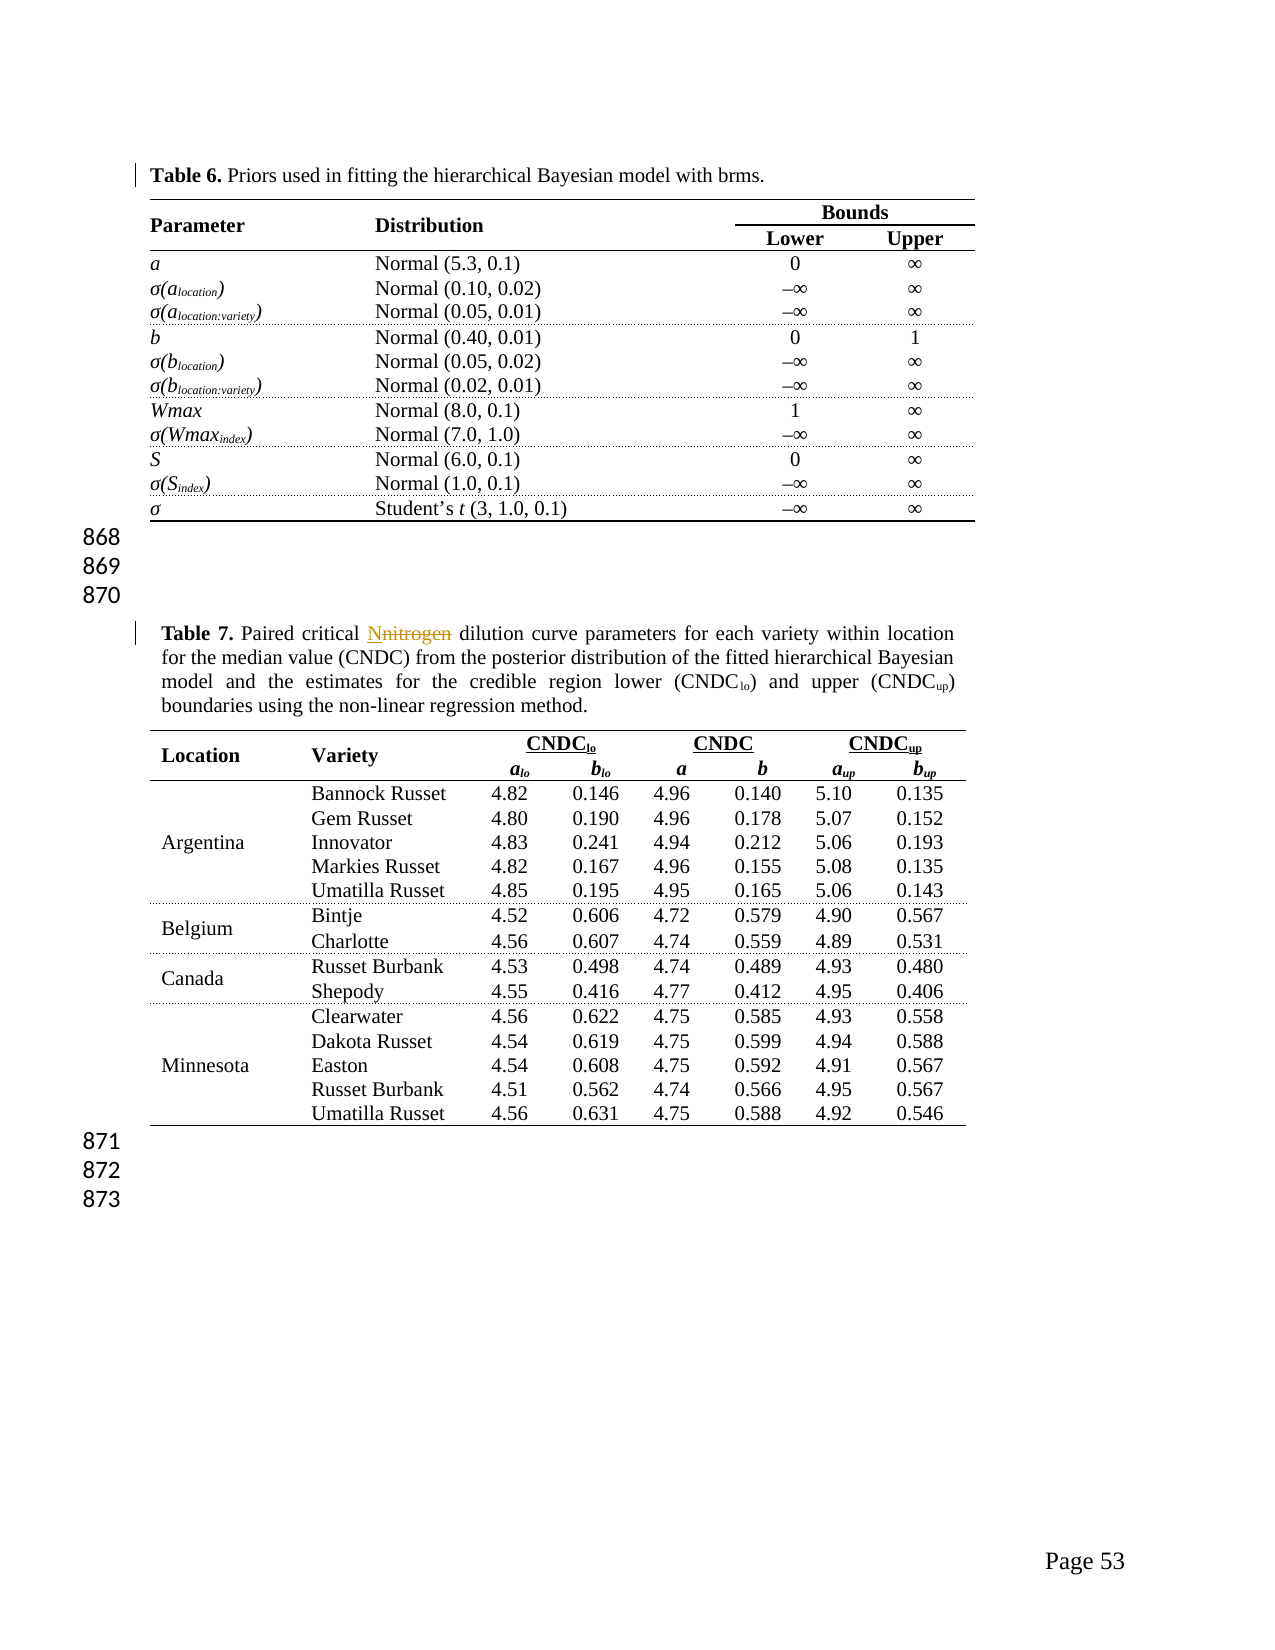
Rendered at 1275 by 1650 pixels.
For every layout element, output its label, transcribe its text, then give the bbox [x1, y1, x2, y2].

table_cell 0.559 [723, 928, 804, 953]
table_cell Clearwater [300, 1003, 480, 1028]
table_cell 0.135 [885, 781, 966, 805]
table_cell 4.56 [480, 928, 561, 953]
table_cell 4.75 [642, 1003, 723, 1028]
table_cell Bannock Russet [300, 781, 480, 805]
table_cell 4.85 [480, 878, 561, 902]
table_cell 0.146 [561, 781, 642, 805]
table_cell 0.152 [885, 805, 966, 830]
table_cell –∞ [735, 275, 855, 299]
table_cell 4.93 [804, 953, 885, 978]
table_cell Upper [855, 226, 975, 250]
table_cell Normal (0.05, 0.01) [375, 300, 735, 323]
table_cell Normal (0.02, 0.01) [375, 373, 735, 397]
table_cell Normal (7.0, 1.0) [375, 422, 735, 446]
table_cell 0.631 [561, 1101, 642, 1125]
table_cell Normal (6.0, 0.1) [375, 446, 735, 471]
table_cell Canada [150, 953, 300, 1003]
table_cell S [150, 446, 375, 471]
table_cell 4.72 [642, 903, 723, 927]
table_cell ∞ [855, 275, 975, 299]
table_cell 4.74 [642, 953, 723, 978]
table_cell Student’s t (3, 1.0, 0.1) [375, 495, 735, 520]
table_cell ∞ [855, 373, 975, 397]
table_cell Innovator [300, 830, 480, 854]
table_cell 0.140 [723, 781, 804, 805]
table_cell 0.588 [885, 1028, 966, 1053]
table_cell 4.56 [480, 1101, 561, 1125]
table_cell Russet Burbank [300, 953, 480, 978]
table_cell σ(Sindex) [150, 471, 375, 495]
table_cell 4.91 [804, 1053, 885, 1077]
table_cell 0.193 [885, 830, 966, 854]
table_cell 4.55 [480, 978, 561, 1003]
table_cell 4.52 [480, 903, 561, 927]
table_cell 0.588 [723, 1101, 804, 1125]
table_cell 4.95 [804, 978, 885, 1003]
table_cell Wmax [150, 397, 375, 422]
table_cell 4.82 [480, 781, 561, 805]
table_cell 4.95 [804, 1077, 885, 1101]
table_cell 0.608 [561, 1053, 642, 1077]
table_cell σ(Wmaxindex) [150, 422, 375, 446]
table_cell 4.75 [642, 1101, 723, 1125]
table_cell 0.567 [885, 903, 966, 927]
table_cell –∞ [735, 373, 855, 397]
table_cell 0 [735, 251, 855, 275]
table_cell 5.07 [804, 805, 885, 830]
table_cell 4.94 [642, 830, 723, 854]
table_cell 0.546 [885, 1101, 966, 1125]
table_cell 1 [855, 324, 975, 349]
table_cell ∞ [855, 397, 975, 422]
table_cell blo [561, 755, 642, 780]
table_cell 0.195 [561, 878, 642, 902]
table_cell Bintje [300, 903, 480, 927]
table_cell a [150, 251, 375, 275]
table_cell Normal (0.05, 0.02) [375, 349, 735, 373]
table_cell –∞ [735, 349, 855, 373]
table_cell Charlotte [300, 928, 480, 953]
table_cell 4.95 [642, 878, 723, 902]
table_cell 0.531 [885, 928, 966, 953]
table_cell ∞ [855, 251, 975, 275]
table_cell Umatilla Russet [300, 878, 480, 902]
table_cell Easton [300, 1053, 480, 1077]
table_cell 0.167 [561, 854, 642, 878]
table_cell 5.06 [804, 878, 885, 902]
table_cell 0 [735, 324, 855, 349]
table_cell Gem Russet [300, 805, 480, 830]
table_cell –∞ [735, 300, 855, 323]
table_cell Markies Russet [300, 854, 480, 878]
table_cell 0.619 [561, 1028, 642, 1053]
table_cell 4.94 [804, 1028, 885, 1053]
table_cell 0.178 [723, 805, 804, 830]
table_cell 0.599 [723, 1028, 804, 1053]
table_cell 0.212 [723, 830, 804, 854]
table_cell 5.08 [804, 854, 885, 878]
table_cell 4.82 [480, 854, 561, 878]
table_cell σ(blocation) [150, 349, 375, 373]
table_cell σ(alocation:variety) [150, 300, 375, 323]
table_cell CNDCup [804, 731, 966, 755]
table_cell 0.592 [723, 1053, 804, 1077]
table_cell 4.54 [480, 1053, 561, 1077]
table_cell Normal (0.40, 0.01) [375, 324, 735, 349]
table_cell 4.51 [480, 1077, 561, 1101]
table_cell Minnesota [150, 1003, 300, 1125]
table_cell 0 [735, 446, 855, 471]
table_header Table 7. Paired critical dilution curve parameters for each variety within location for the median value (CNDC) from the posterior distribution of the fitted hierarchical Bayesian model and the estimates for the credible region lower (CNDClo) and upper (CNDCup) boundaries using the non-linear regression method. [150, 609, 966, 730]
table_cell Parameter [150, 200, 375, 250]
table_cell Variety [300, 731, 480, 780]
table_cell 4.75 [642, 1028, 723, 1053]
table_cell 4.74 [642, 928, 723, 953]
table_cell ∞ [855, 471, 975, 495]
table_cell 0.412 [723, 978, 804, 1003]
table_cell Argentina [150, 781, 300, 902]
table_cell 0.155 [723, 854, 804, 878]
table_cell 0.567 [885, 1053, 966, 1077]
table_cell 0.241 [561, 830, 642, 854]
table_cell Umatilla Russet [300, 1101, 480, 1125]
table_cell Lower [735, 226, 855, 250]
table_cell 4.92 [804, 1101, 885, 1125]
table_cell 0.135 [885, 854, 966, 878]
table_cell 4.93 [804, 1003, 885, 1028]
table_cell bup [885, 755, 966, 780]
table_cell Normal (0.10, 0.02) [375, 275, 735, 299]
table_cell ∞ [855, 349, 975, 373]
table_cell 0.143 [885, 878, 966, 902]
table_cell 4.77 [642, 978, 723, 1003]
table_cell 4.75 [642, 1053, 723, 1077]
table_cell Distribution [375, 200, 735, 250]
table_cell –∞ [735, 495, 855, 520]
table_cell 0.416 [561, 978, 642, 1003]
table_cell alo [480, 755, 561, 780]
table_cell 0.489 [723, 953, 804, 978]
table_cell 1 [735, 397, 855, 422]
table_cell Belgium [150, 903, 300, 953]
table_cell a [642, 755, 723, 780]
table_cell 5.06 [804, 830, 885, 854]
table_cell 0.406 [885, 978, 966, 1003]
table_cell Normal (5.3, 0.1) [375, 251, 735, 275]
table_cell aup [804, 755, 885, 780]
table_cell Dakota Russet [300, 1028, 480, 1053]
table_cell 4.83 [480, 830, 561, 854]
table_cell 0.480 [885, 953, 966, 978]
table_cell CNDClo [480, 731, 642, 755]
table_cell 4.53 [480, 953, 561, 978]
table_cell Normal (8.0, 0.1) [375, 397, 735, 422]
table_cell –∞ [735, 471, 855, 495]
table_cell CNDC [642, 731, 804, 755]
table_cell 0.190 [561, 805, 642, 830]
table_cell 4.89 [804, 928, 885, 953]
table_cell Bounds [735, 200, 975, 224]
table_cell Shepody [300, 978, 480, 1003]
table_cell 0.579 [723, 903, 804, 927]
table_cell ∞ [855, 446, 975, 471]
table_cell 4.54 [480, 1028, 561, 1053]
table_cell σ(blocation:variety) [150, 373, 375, 397]
table_cell 4.80 [480, 805, 561, 830]
table_header Table 6. Priors used in fitting the hierarchical Bayesian model with brms. [150, 150, 975, 199]
table_cell σ [150, 495, 375, 520]
table_cell 0.562 [561, 1077, 642, 1101]
table_cell Normal (1.0, 0.1) [375, 471, 735, 495]
table_cell σ(alocation) [150, 275, 375, 299]
table_cell 4.96 [642, 805, 723, 830]
table_cell 0.606 [561, 903, 642, 927]
table_cell 4.74 [642, 1077, 723, 1101]
table_cell b [150, 324, 375, 349]
table_cell Location [150, 731, 300, 780]
table_cell 0.498 [561, 953, 642, 978]
table_cell 0.566 [723, 1077, 804, 1101]
table_cell Russet Burbank [300, 1077, 480, 1101]
table_cell 4.96 [642, 854, 723, 878]
table_cell 0.558 [885, 1003, 966, 1028]
table_cell 4.96 [642, 781, 723, 805]
table_cell 0.622 [561, 1003, 642, 1028]
table_cell ∞ [855, 422, 975, 446]
table_cell b [723, 755, 804, 780]
table_cell 0.607 [561, 928, 642, 953]
table_cell 0.567 [885, 1077, 966, 1101]
table_cell ∞ [855, 495, 975, 520]
table_cell 0.585 [723, 1003, 804, 1028]
table_cell 5.10 [804, 781, 885, 805]
table_cell ∞ [855, 300, 975, 323]
table_cell –∞ [735, 422, 855, 446]
table_cell 4.90 [804, 903, 885, 927]
table_cell 0.165 [723, 878, 804, 902]
table_cell 4.56 [480, 1003, 561, 1028]
